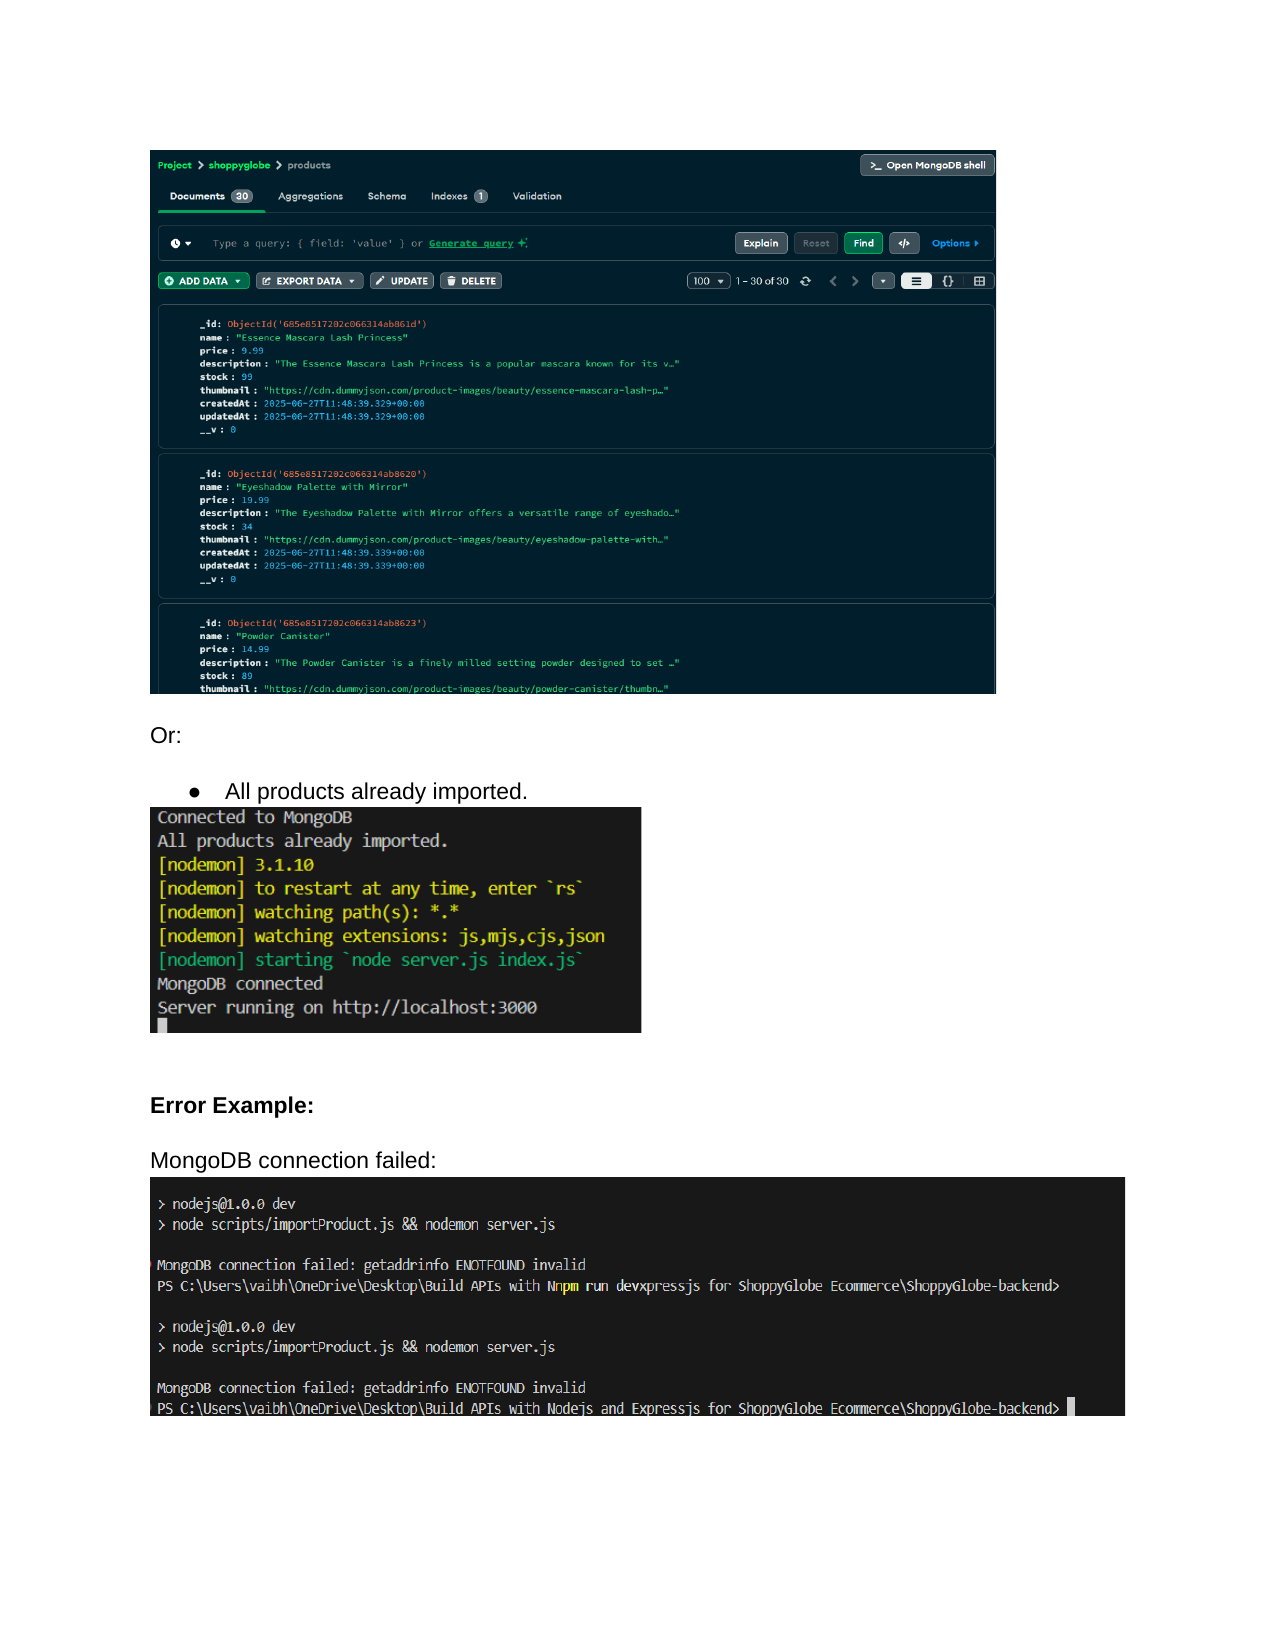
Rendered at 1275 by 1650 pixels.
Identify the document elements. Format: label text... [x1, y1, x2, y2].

picture [150, 807, 642, 1033]
text MongoDB connection failed: [150, 1147, 1125, 1174]
list All products already imported. [187, 778, 1125, 804]
text Or: [150, 722, 1125, 749]
picture [150, 1177, 1125, 1416]
text Error Example: [150, 1092, 1125, 1118]
picture [150, 150, 997, 694]
